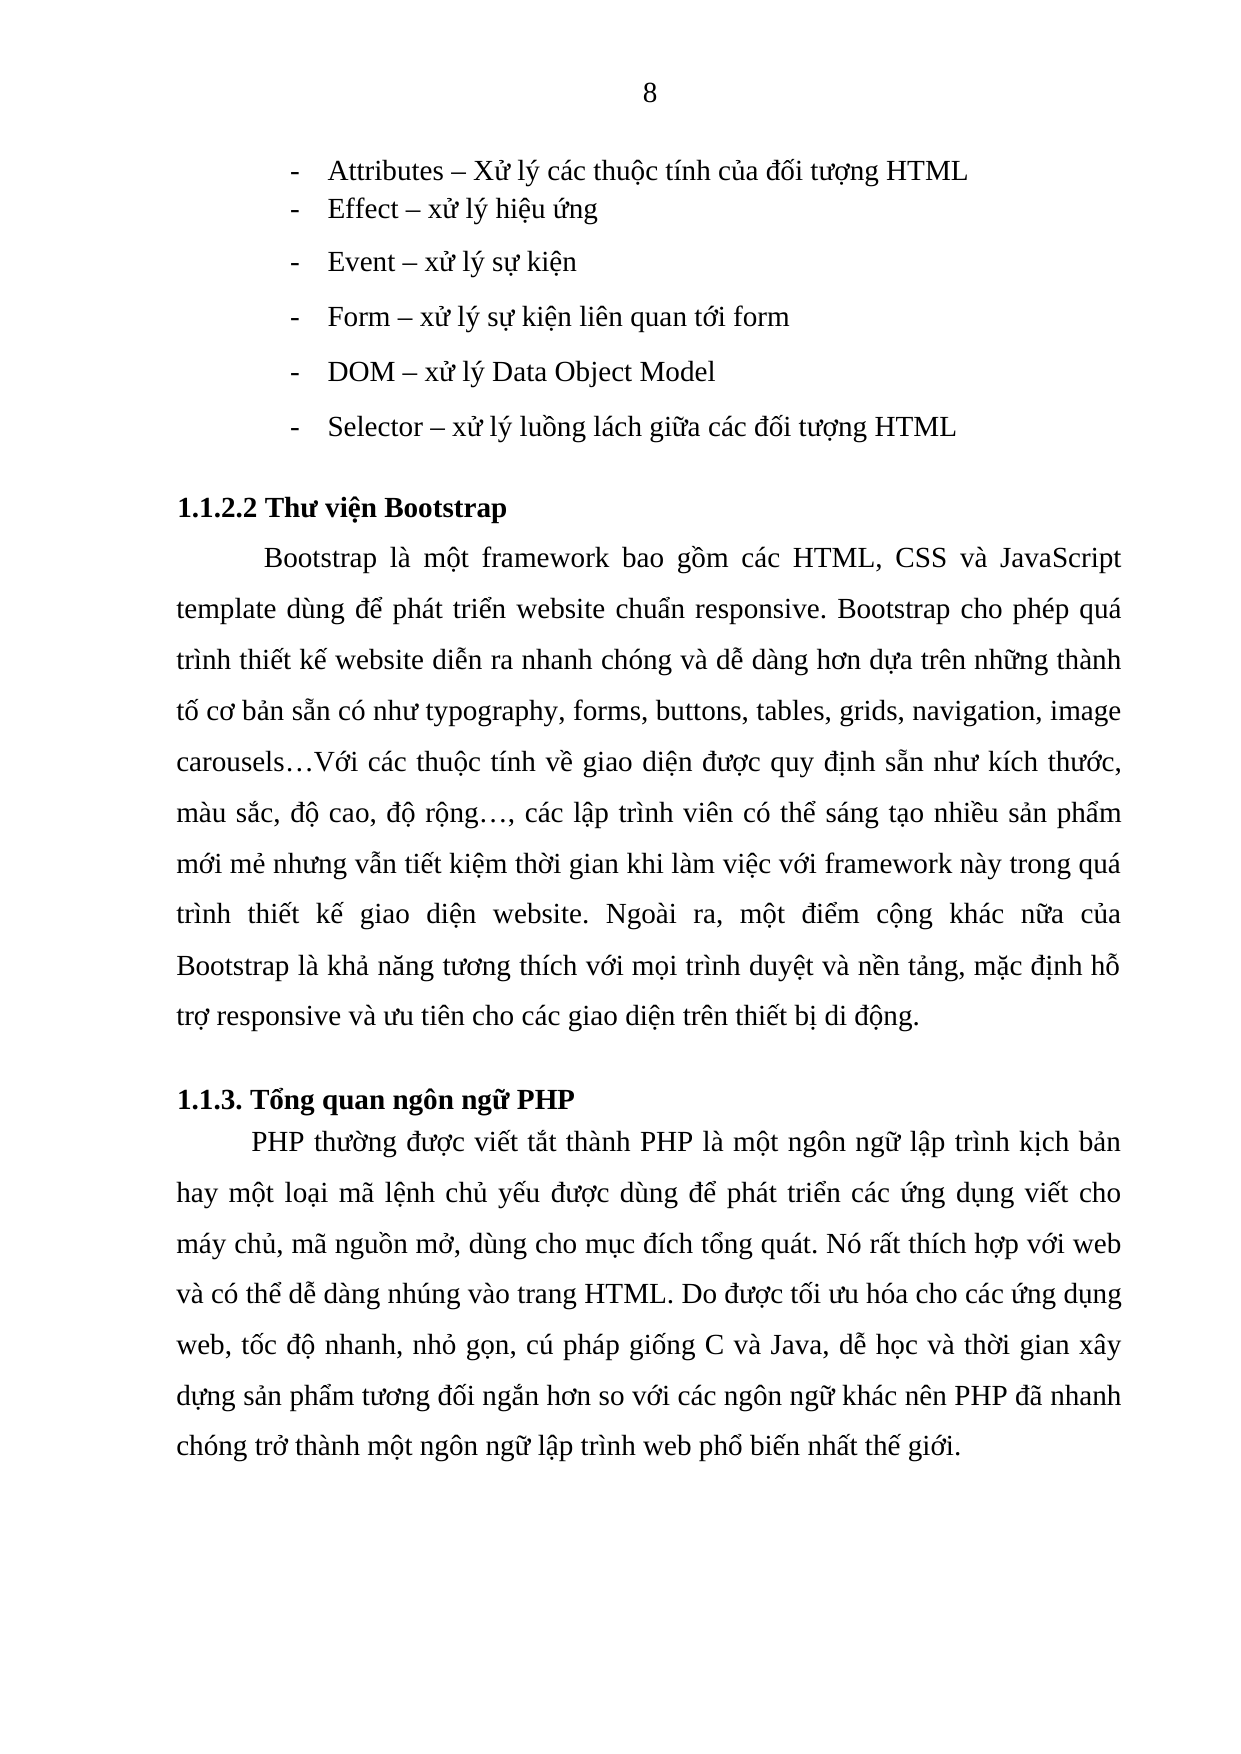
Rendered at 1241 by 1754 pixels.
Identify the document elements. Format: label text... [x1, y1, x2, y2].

list Effect – xử lý hiệu ứng [290, 191, 1122, 224]
list Event – xử lý sự kiện [290, 244, 1122, 278]
subtitle 1.1.3. Tổng quan ngôn ngữ PHP [177, 1082, 949, 1116]
subtitle 1.1.2.2 Thư viện Bootstrap [177, 490, 1121, 524]
list Attributes – Xử lý các thuộc tính của đối tượng HTML [290, 153, 1122, 187]
text PHP thường được viết tắt thành PHP là một ngôn ngữ lập trình kịch bản hay một loại mã lệnh chủ yếu được dùng để phát triển các ứng dụng viết cho máy chủ, mã nguồn mở, dùng cho mục đích tổng quát. Nó rất thích hợp với web và có thể dễ dàng nhúng vào trang HTML. Do được tối ưu hóa cho các ứng dụng web, tốc độ nhanh, nhỏ gọn, cú pháp giống C và Java, dễ học và thời gian xây dựng sản phẩm tương đối ngắn hơn so với các ngôn ngữ khác nên PHP đã nhanh chóng trở thành một ngôn ngữ lập trình web phổ biến nhất thế giới. [176, 1124, 1122, 1462]
text Bootstrap là một framework bao gồm các HTML, CSS và JavaScript template dùng để phát triển website chuẩn responsive. Bootstrap cho phép quá trình thiết kế website diễn ra nhanh chóng và dễ dàng hơn dựa trên những thành tố cơ bản sẵn có như typography, forms, buttons, tables, grids, navigation, image carousels…Với các thuộc tính về giao diện được quy định sẵn như kích thước, màu sắc, độ cao, độ rộng…, các lập trình viên có thể sáng tạo nhiều sản phẩm mới mẻ nhưng vẫn tiết kiệm thời gian khi làm việc với framework này trong quá trình thiết kế giao diện website. Ngoài ra, một điểm cộng khác nữa của Bootstrap là khả năng tương thích với mọi trình duyệt và nền tảng, mặc định hỗ trợ responsive và ưu tiên cho các giao diện trên thiết bị di động. [176, 540, 1122, 1032]
list Selector – xử lý luồng lách giữa các đối tượng HTML [290, 409, 1122, 442]
list DOM – xử lý Data Object Model [290, 354, 1122, 388]
list Form – xử lý sự kiện liên quan tới form [290, 299, 1122, 333]
